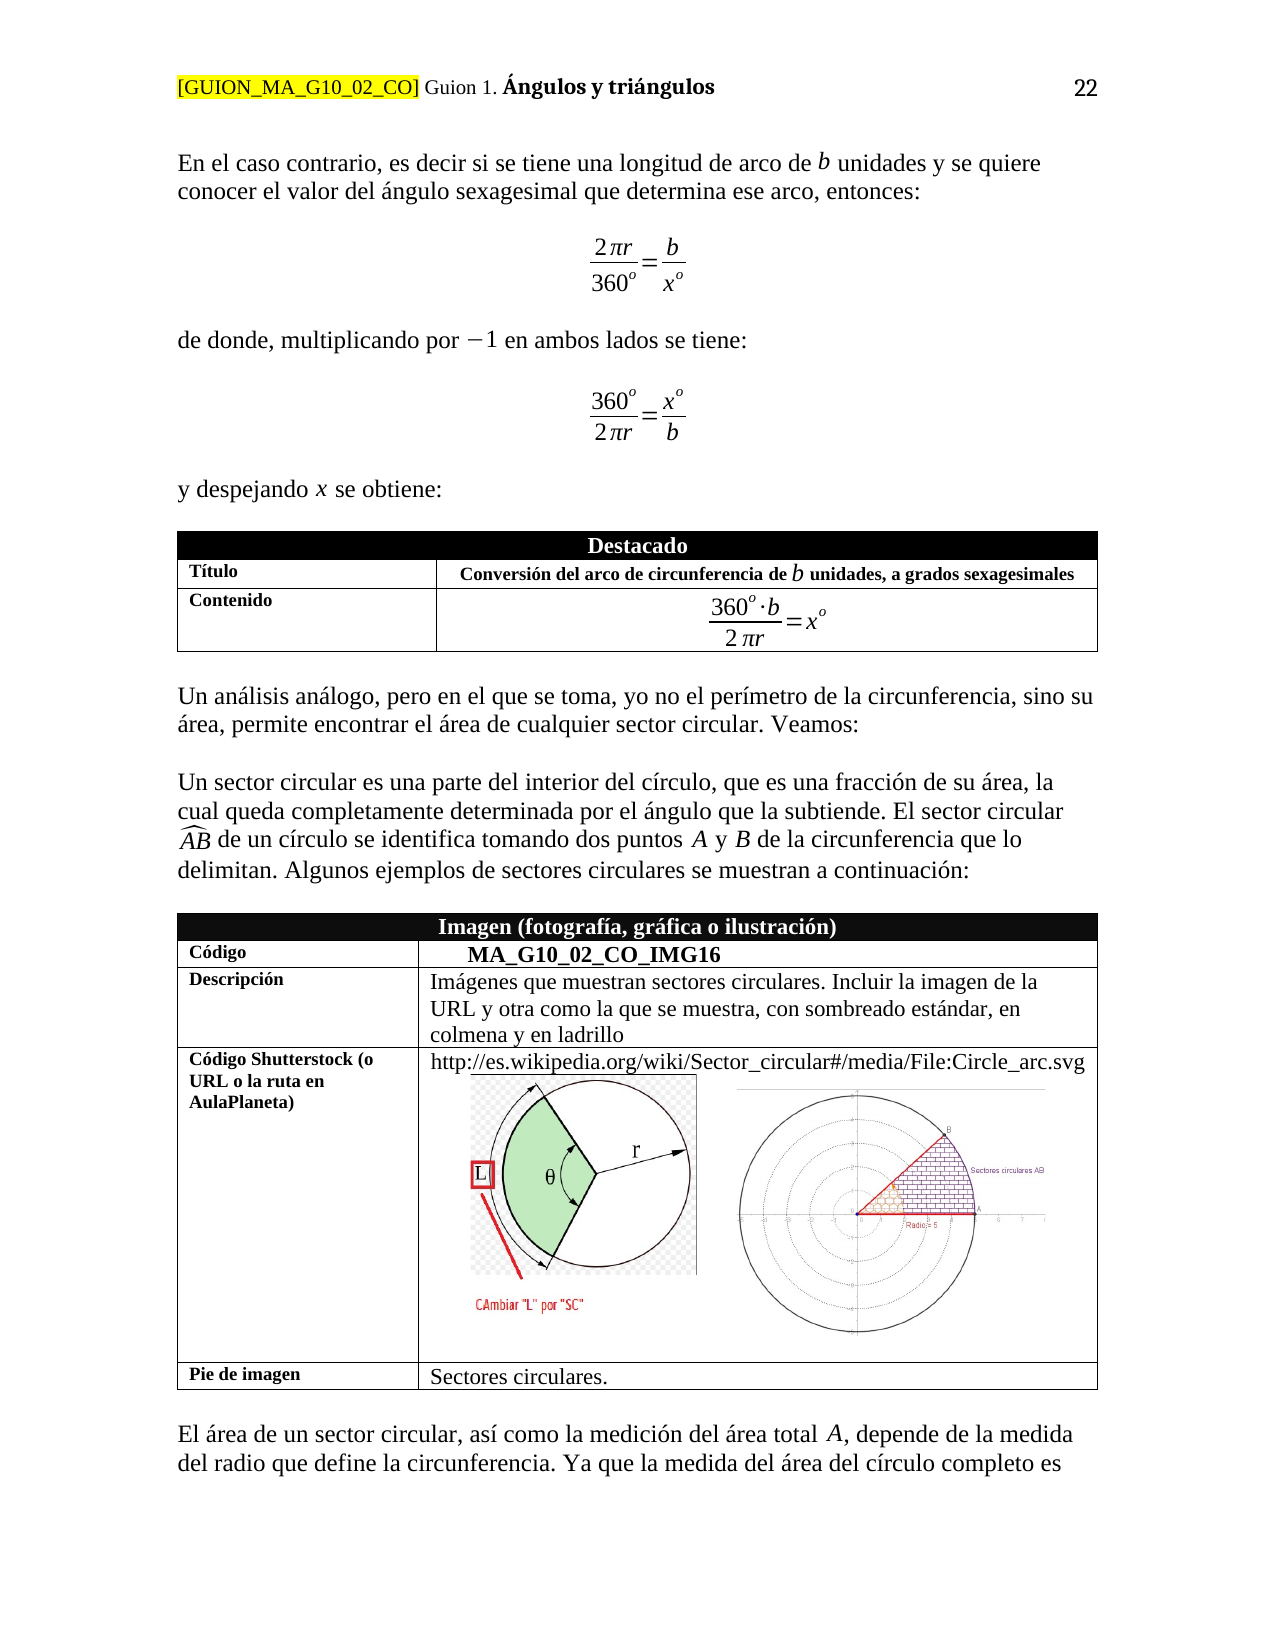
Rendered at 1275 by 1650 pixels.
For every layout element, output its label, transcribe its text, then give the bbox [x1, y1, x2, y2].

text y despejando se obtiene: [177, 474, 1098, 503]
table_header Destacado [178, 533, 1097, 559]
table_cell Código Shutterstock (o URL o la ruta en AulaPlaneta) [178, 1048, 418, 1362]
table_cell Contenido [178, 589, 436, 651]
table_cell http://es.wikipedia.org/wiki/Sector_circular#/media/File:Circle_arc.svg [419, 1048, 1097, 1362]
table_cell Sectores circulares. [419, 1363, 1097, 1389]
text En el caso contrario, es decir si se tiene una longitud de arco de unidades y se quiere conocer el valor del ángulo sexagesimal que determina ese arco, entonces: [177, 148, 1098, 205]
table_header Imagen (fotografía, gráfica o ilustración) [178, 914, 1097, 940]
text Un análisis análogo, pero en el que se toma, yo no el perímetro de la circunferencia, sino su área, permite encontrar el área de cualquier sector circular. Veamos: [177, 681, 1098, 738]
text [177, 1419, 1098, 1477]
text de donde, multiplicando por en ambos lados se tiene: [177, 325, 1098, 354]
table_cell Imágenes que muestran sectores circulares. Incluir la imagen de la URL y otra como la que se muestra, con sombreado estándar, en colmena y en ladrillo [419, 968, 1097, 1047]
table_cell Título [178, 560, 436, 587]
table_cell Descripción [178, 968, 418, 1047]
text Un sector circular es una parte del interior del círculo, que es una fracción de su área, la cual queda completamente determinada por el ángulo que la subtiende. El sector circular de un círculo se identifica tomando dos puntos y de la circunferencia que lo delimitan. Algunos ejemplos de sectores circulares se muestran a continuación: [177, 767, 1098, 884]
table_cell Código [178, 941, 418, 967]
picture [470, 1074, 1046, 1336]
table_cell Conversión del arco de circunferencia de unidades, a grados sexagesimales [437, 560, 1097, 587]
table_cell [437, 589, 1097, 651]
table_cell [419, 941, 1097, 967]
table_cell Pie de imagen [178, 1363, 418, 1389]
